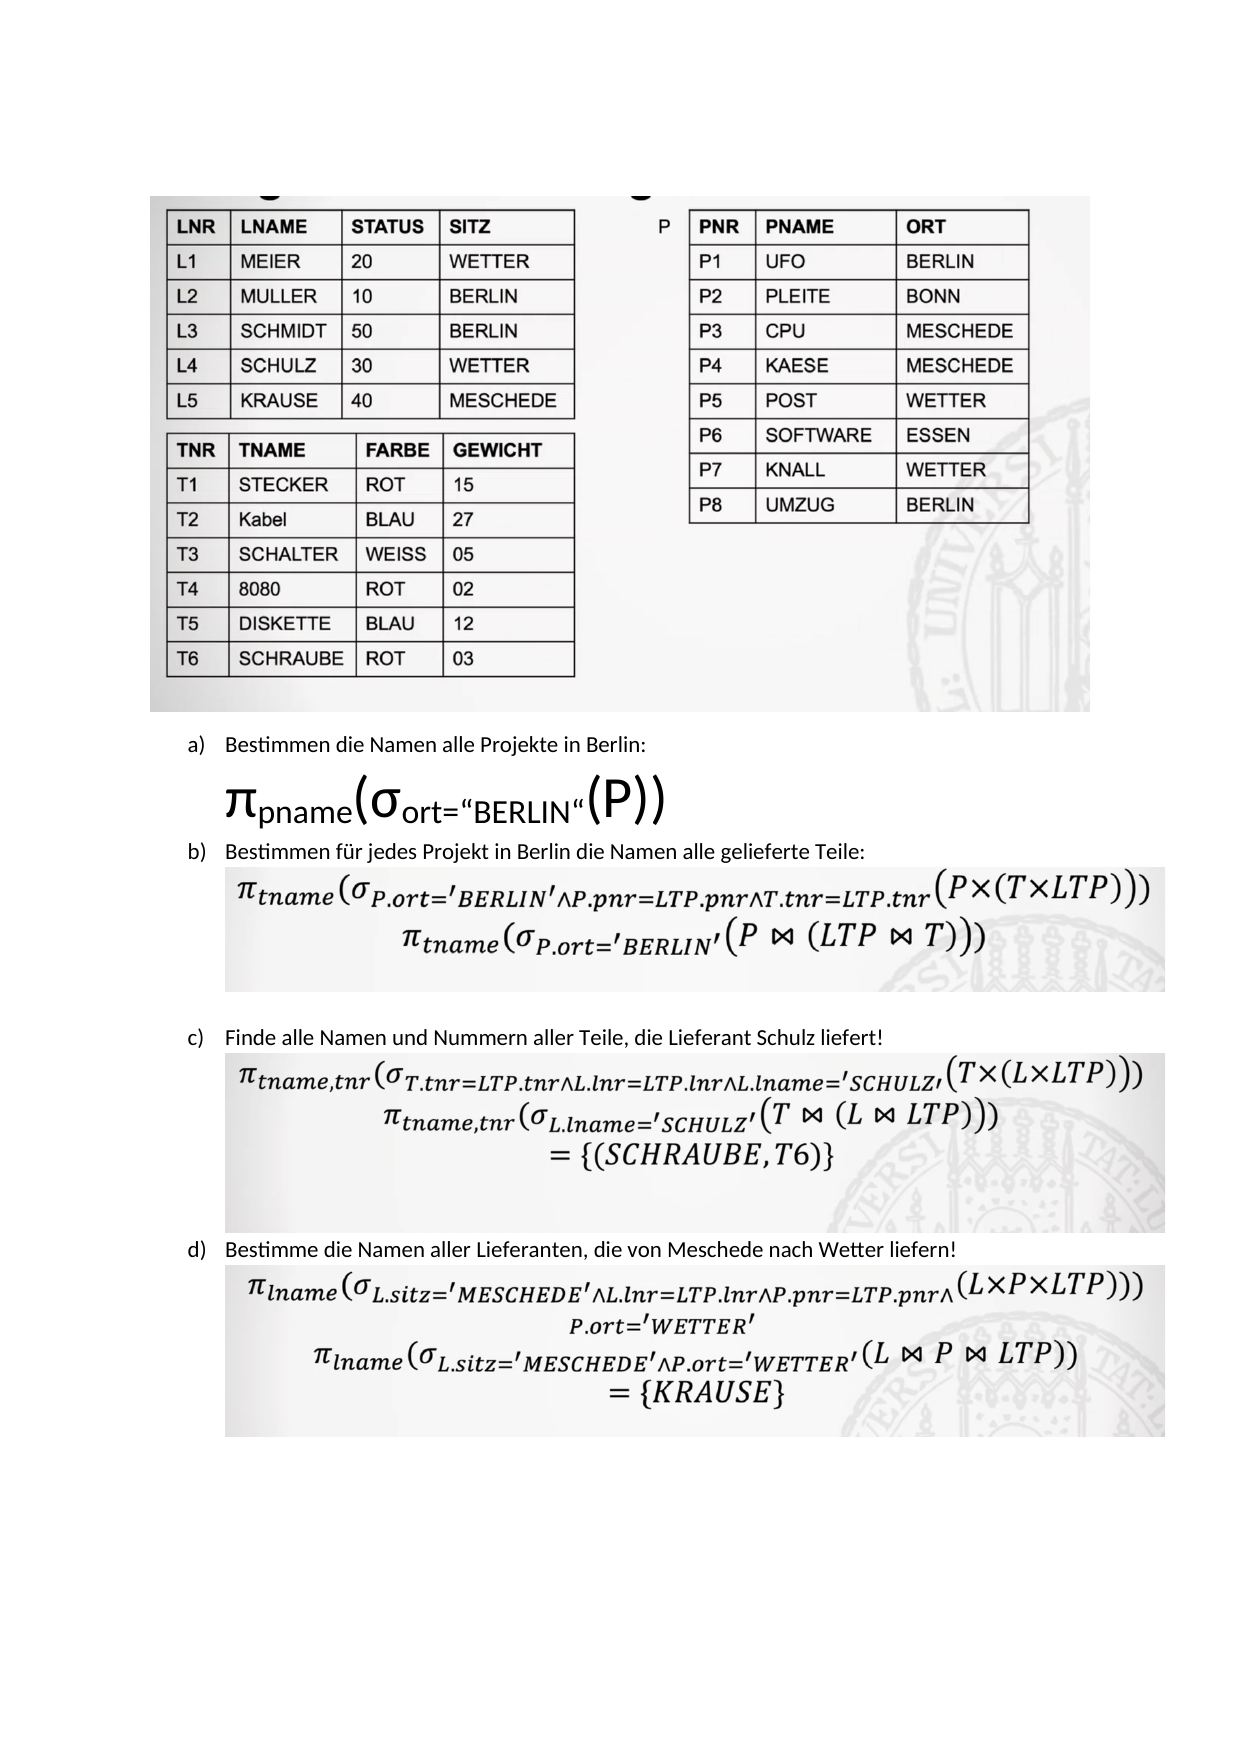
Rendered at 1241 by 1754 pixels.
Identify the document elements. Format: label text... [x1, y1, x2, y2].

picture [225, 867, 1166, 992]
picture [225, 1053, 1166, 1233]
picture [225, 1265, 1166, 1437]
list πpname(σort=“BERLIN“(P)) [225, 760, 1090, 832]
list Finde alle Namen und Nummern aller Teile, die Lieferant Schulz liefert! [187, 1023, 1090, 1052]
list Bestimmen die Namen alle Projekte in Berlin: [187, 730, 1090, 758]
picture [150, 196, 1091, 712]
list Bestimme die Namen aller Lieferanten, die von Meschede nach Wetter liefern! [187, 1235, 1090, 1263]
list Bestimmen für jedes Projekt in Berlin die Namen alle gelieferte Teile: [187, 837, 1090, 865]
